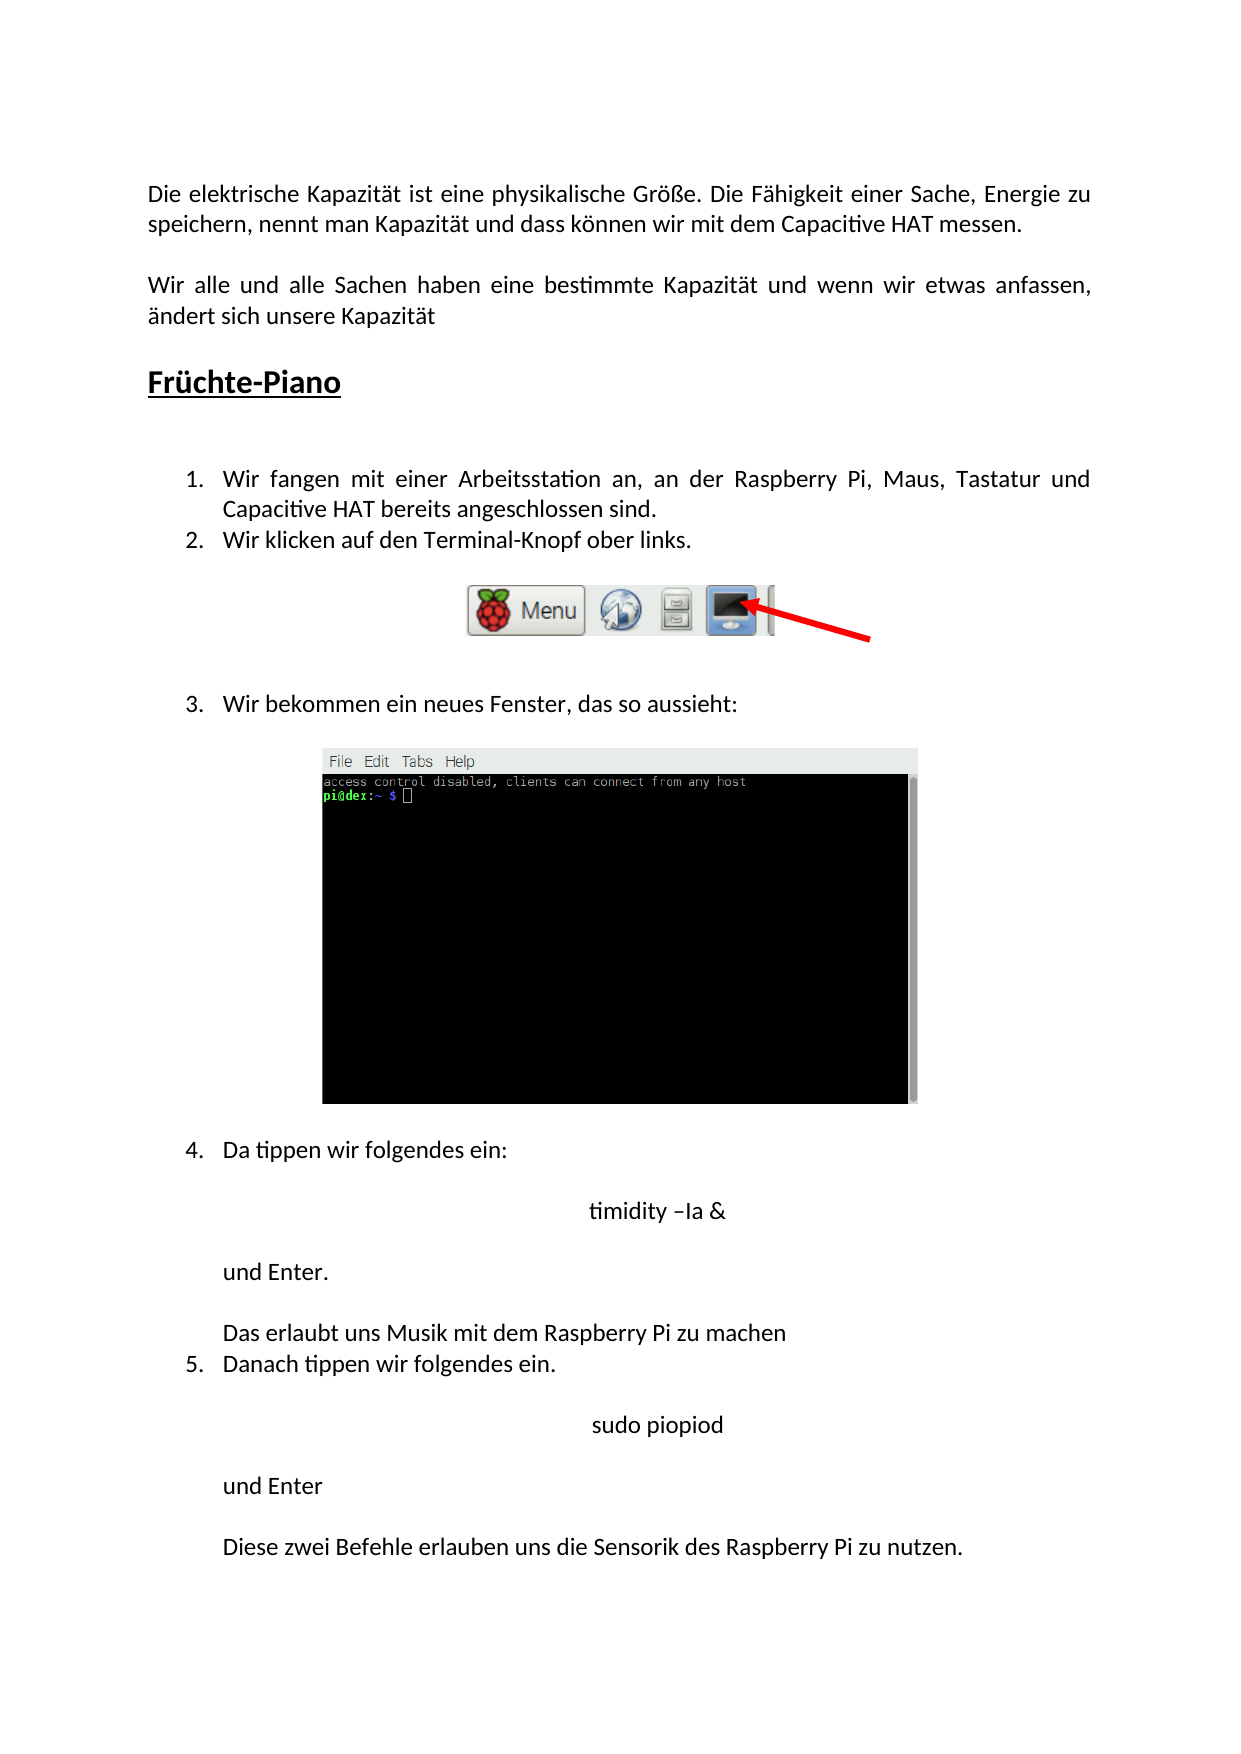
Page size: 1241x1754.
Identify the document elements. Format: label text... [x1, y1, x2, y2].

list Wir klicken auf den Terminal-Knopf ober links. [185, 524, 1093, 554]
list Da tippen wir folgendes ein: [185, 1134, 1093, 1164]
picture [465, 585, 775, 636]
list Danach tippen wir folgendes ein. [185, 1348, 1093, 1378]
picture [322, 748, 918, 1104]
list timidity –Ia & [223, 1195, 1093, 1226]
list Diese zwei Befehle erlauben uns die Sensorik des Raspberry Pi zu nutzen. [223, 1531, 1093, 1561]
list sudo piopiod [223, 1409, 1093, 1439]
list und Enter [223, 1470, 1093, 1500]
text Die elektrische Kapazität ist eine physikalische Größe. Die Fähigkeit einer Sache, Energie zu speichern, nennt man Kapazität und dass können wir mit dem Capacitive HAT messen. [148, 178, 1093, 239]
text Wir alle und alle Sachen haben eine bestimmte Kapazität und wenn wir etwas anfassen, ändert sich unsere Kapazität [148, 270, 1093, 331]
list Wir bekommen ein neues Fenster, das so aussieht: [185, 688, 1093, 718]
list Wir fangen mit einer Arbeitsstation an, an der Raspberry Pi, Maus, Tastatur und Capacitive HAT bereits angeschlossen sind. [185, 463, 1093, 524]
text Früchte-Piano [148, 361, 1093, 402]
list Das erlaubt uns Musik mit dem Raspberry Pi zu machen [223, 1317, 1093, 1348]
list und Enter. [223, 1256, 1093, 1287]
